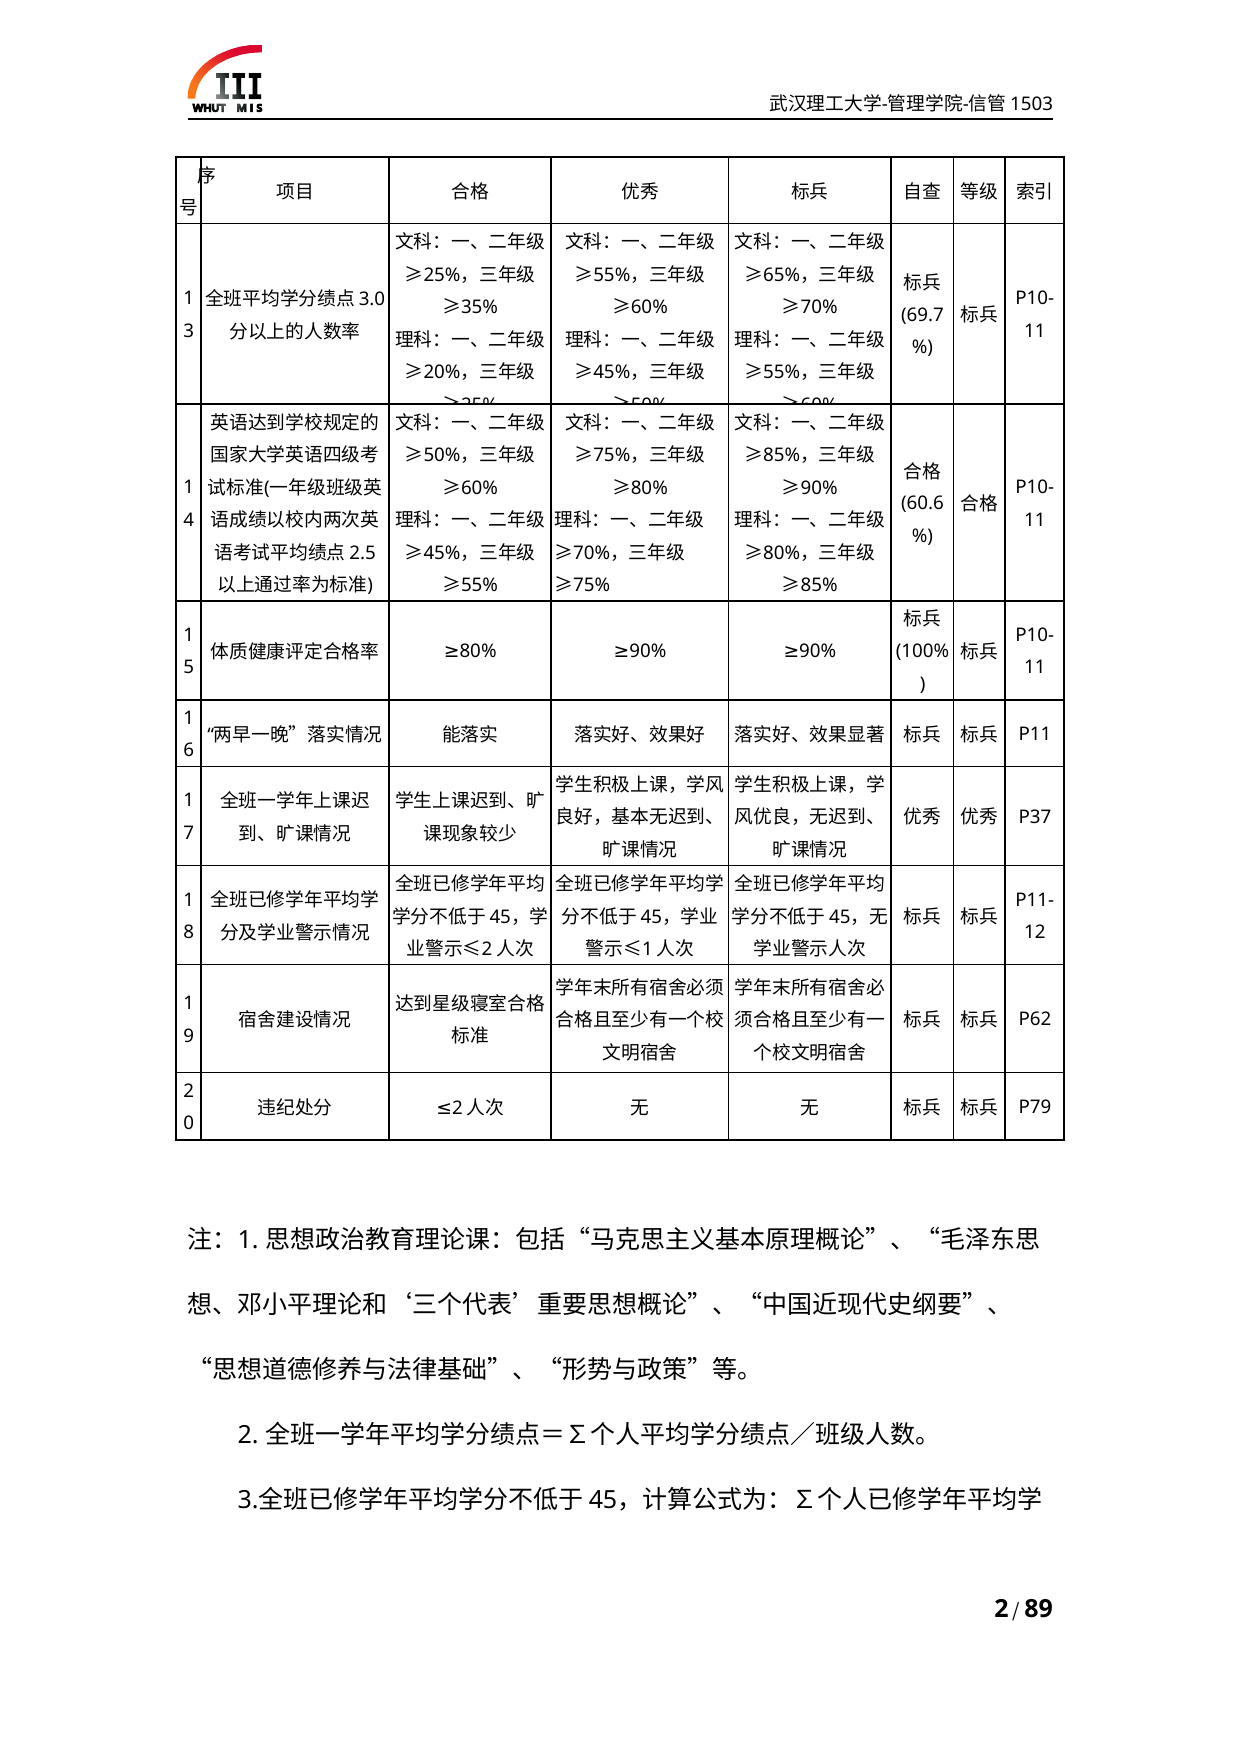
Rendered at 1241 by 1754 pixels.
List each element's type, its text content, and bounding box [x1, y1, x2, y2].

table_cell 优秀 [892, 767, 953, 864]
table_header 标兵 [729, 158, 890, 223]
text 注：1. 思想政治教育理论课：包括“马克思主义基本原理概论”、“毛泽东思想、邓小平理论和‘三个代表’重要思想概论”、“中国近现代史纲要”、“思想道德修养与法律基础”、“形势与政策”等。 [187, 1206, 1053, 1401]
table_cell 标兵 [954, 965, 1004, 1072]
table_header 索引 [1006, 158, 1063, 223]
table_cell 学年末所有宿舍必须合格且至少有一个校文明宿舍 [729, 965, 890, 1072]
table_cell 标兵 [954, 866, 1004, 964]
table_cell 文科：一、二年级≥65%，三年级≥70% 理科：一、二年级≥55%，三年级≥60% [729, 224, 890, 403]
table_cell 文科：一、二年级≥25%，三年级≥35% 理科：一、二年级≥20%，三年级≥25% [390, 224, 550, 403]
table_header 合格 [390, 158, 550, 223]
table_cell 标兵 (69.7%) [892, 224, 953, 403]
table_cell 14 [177, 405, 200, 600]
table_cell 标兵 [892, 965, 953, 1072]
table_cell 全班已修学年平均学分及学业警示情况 [202, 866, 388, 964]
table_cell 标兵 [954, 1073, 1004, 1138]
table_cell 宿舍建设情况 [202, 965, 388, 1072]
table_cell 达到星级寝室合格标准 [390, 965, 550, 1072]
table_cell 标兵 [954, 224, 1004, 403]
table_cell ≤2人次 [390, 1073, 550, 1138]
table_cell 落实好、效果显著 [729, 701, 890, 766]
table_header 序号 [177, 158, 200, 223]
table_cell 标兵 (100%) [892, 602, 953, 699]
table_cell 全班已修学年平均学分不低于45，学业警示≤2人次 [390, 866, 550, 964]
table_header 优秀 [552, 158, 728, 223]
picture [187, 45, 264, 116]
table_cell 全班已修学年平均学分不低于45，无学业警示人次 [729, 866, 890, 964]
table_cell 全班一学年上课迟到、旷课情况 [202, 767, 388, 864]
table_cell P10-11 [1006, 405, 1063, 600]
table_cell P11 [1006, 701, 1063, 766]
table_cell 18 [177, 866, 200, 964]
table_cell 文科：一、二年级≥85%，三年级≥90% 理科：一、二年级≥80%，三年级≥85% [729, 405, 890, 600]
table_header 等级 [954, 158, 1004, 223]
table_cell 文科：一、二年级≥50%，三年级≥60% 理科：一、二年级≥45%，三年级≥55% [390, 405, 550, 600]
table_cell 英语达到学校规定的国家大学英语四级考试标准(一年级班级英语成绩以校内两次英语考试平均绩点2.5以上通过率为标准) [202, 405, 388, 600]
table_cell 标兵 [954, 701, 1004, 766]
table_cell 文科：一、二年级≥75%，三年级≥80% 理科：一、二年级≥70%，三年级≥75% [552, 405, 728, 600]
table_cell 15 [177, 602, 200, 699]
table_cell 合格 (60.6%) [892, 405, 953, 600]
table_cell 违纪处分 [202, 1073, 388, 1138]
table_cell 学生积极上课，学风优良，无迟到、旷课情况 [729, 767, 890, 864]
table_cell “两早一晚”落实情况 [202, 701, 388, 766]
table_cell 合格 [954, 405, 1004, 600]
table_cell 17 [177, 767, 200, 864]
table_header 自查 [892, 158, 953, 223]
table_cell 优秀 [954, 767, 1004, 864]
table_cell 20 [177, 1073, 200, 1138]
table_cell 文科：一、二年级≥55%，三年级≥60% 理科：一、二年级≥45%，三年级≥50% [552, 224, 728, 403]
table_cell 全班已修学年平均学分不低于45，学业警示≤1人次 [552, 866, 728, 964]
table_cell 19 [177, 965, 200, 1072]
table_cell 标兵 [892, 1073, 953, 1138]
table_cell 标兵 [892, 866, 953, 964]
table_header 项目 [202, 158, 388, 223]
table_cell 学年末所有宿舍必须合格且至少有一个校文明宿舍 [552, 965, 728, 1072]
table_cell 无 [729, 1073, 890, 1138]
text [187, 1466, 1053, 1531]
table_cell 学生上课迟到、旷课现象较少 [390, 767, 550, 864]
text 2. 全班一学年平均学分绩点＝∑个人平均学分绩点／班级人数。 [187, 1401, 1053, 1466]
table_cell 学生积极上课，学风良好，基本无迟到、旷课情况 [552, 767, 728, 864]
table_cell P10-11 [1006, 224, 1063, 403]
table_cell 能落实 [390, 701, 550, 766]
table_cell P10-11 [1006, 602, 1063, 699]
table_cell P62 [1006, 965, 1063, 1072]
table_cell 标兵 [892, 701, 953, 766]
table_cell 全班平均学分绩点3.0分以上的人数率 [202, 224, 388, 403]
table_cell 13 [177, 224, 200, 403]
table_cell P11-12 [1006, 866, 1063, 964]
table_cell ≥80% [390, 602, 550, 699]
table_cell P37 [1006, 767, 1063, 864]
table_cell P79 [1006, 1073, 1063, 1138]
table_cell 标兵 [954, 602, 1004, 699]
table_cell 16 [177, 701, 200, 766]
table_cell 体质健康评定合格率 [202, 602, 388, 699]
table_cell ≥90% [552, 602, 728, 699]
table_cell 无 [552, 1073, 728, 1138]
table_cell 落实好、效果好 [552, 701, 728, 766]
table_cell ≥90% [729, 602, 890, 699]
